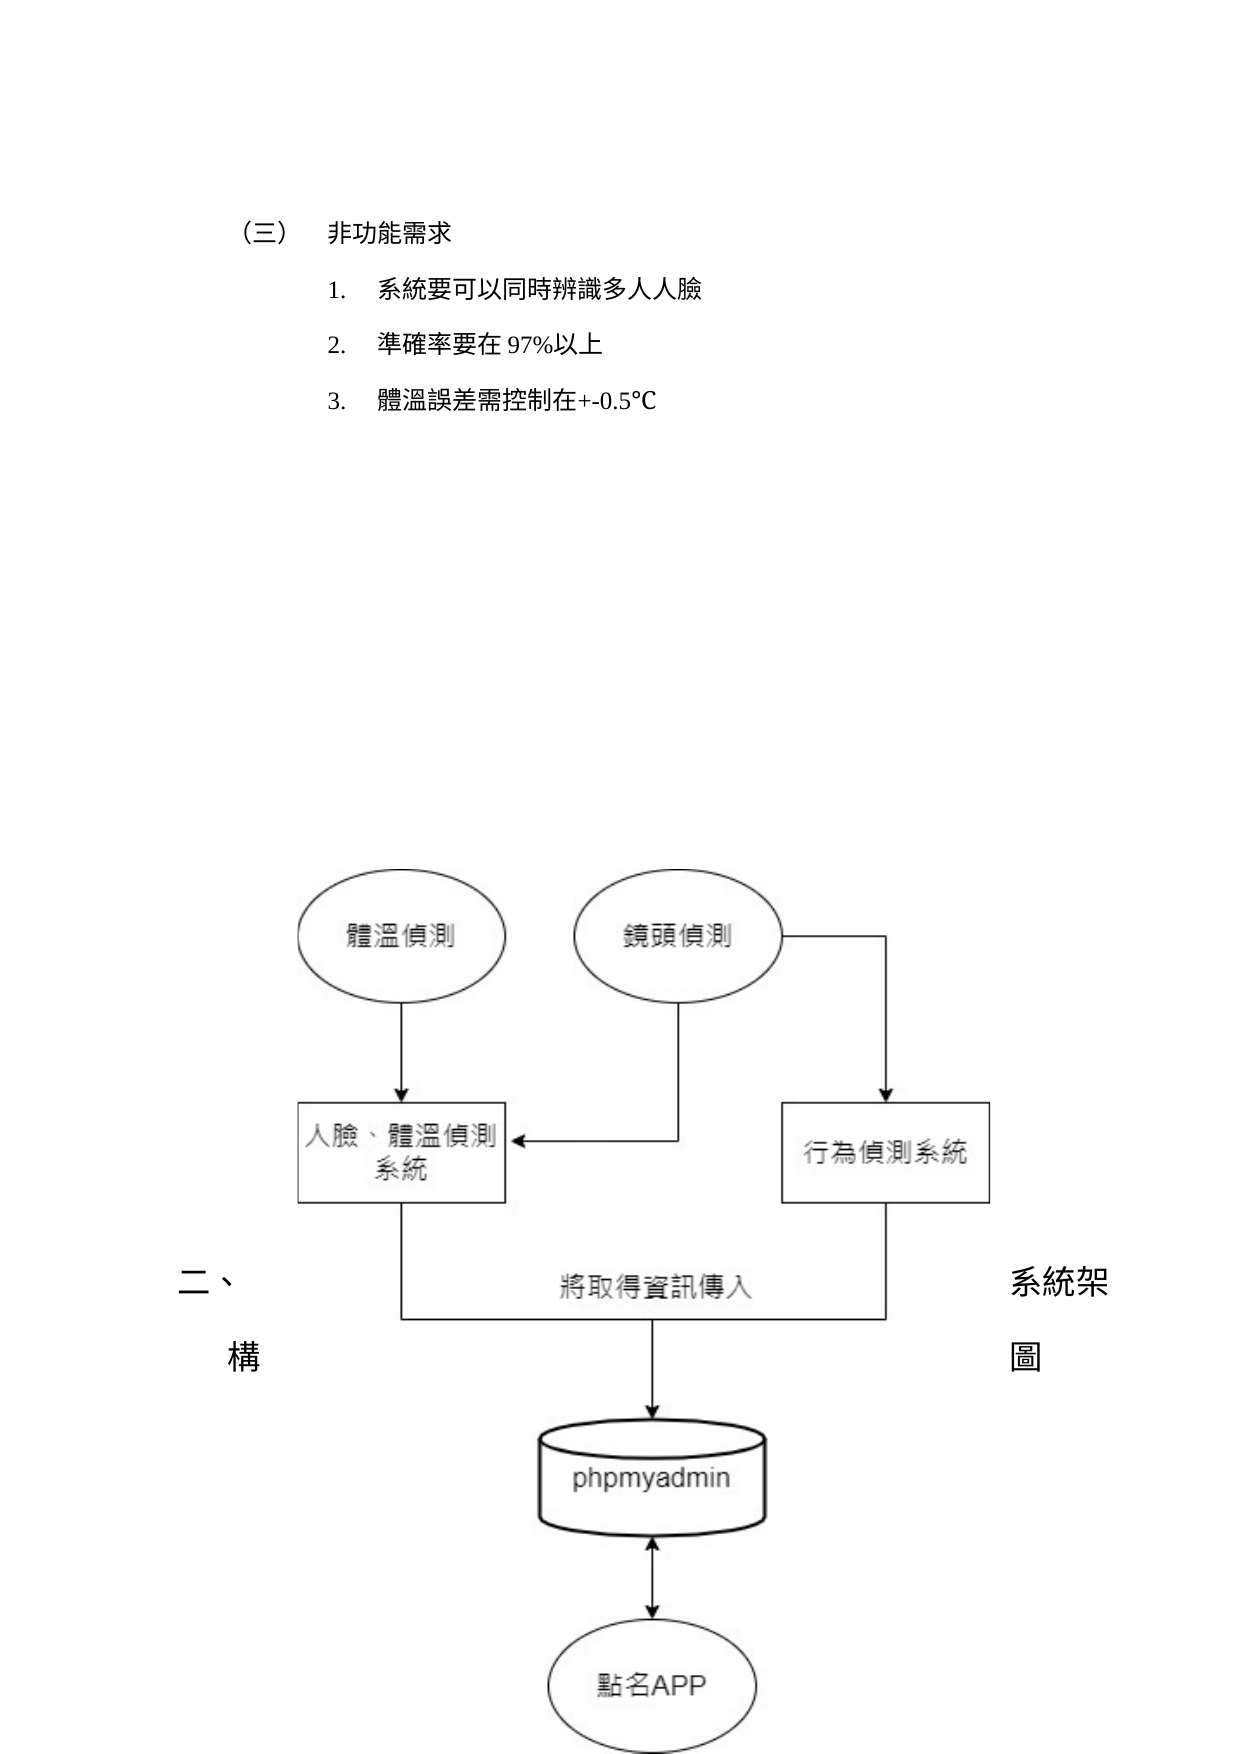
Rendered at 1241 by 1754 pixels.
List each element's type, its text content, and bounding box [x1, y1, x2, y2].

picture [297, 869, 991, 1754]
list 系統架構圖 [991, 1242, 1122, 1392]
list 準確率要在97%以上 [327, 324, 1122, 362]
list 系統架構圖 [177, 1242, 297, 1392]
list 系統要可以同時辨識多人人臉 [327, 269, 1122, 306]
list 非功能需求 [227, 213, 1122, 251]
list 體溫誤差需控制在+-0.5℃ [327, 380, 1122, 417]
